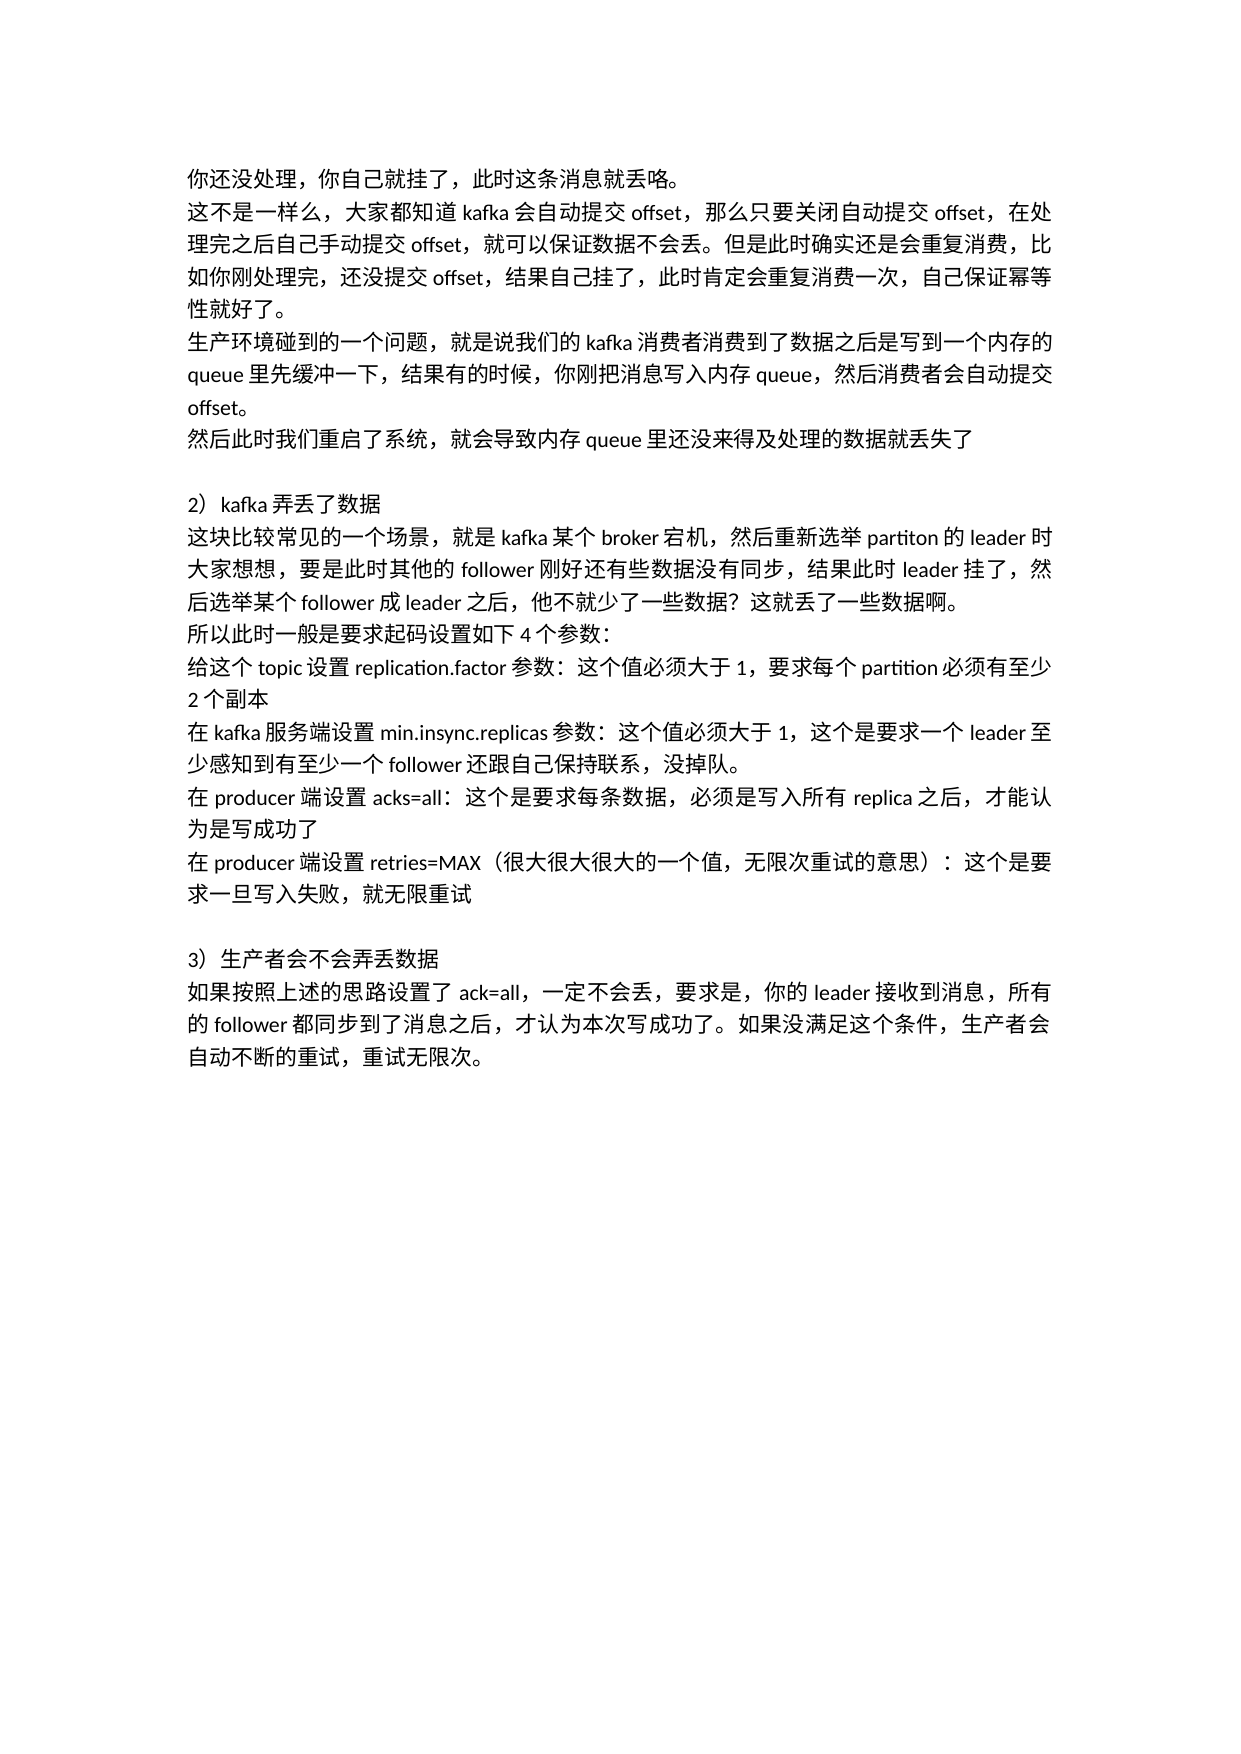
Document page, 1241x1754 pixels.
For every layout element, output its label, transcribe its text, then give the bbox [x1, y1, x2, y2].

text 在producer端设置retries=MAX（很大很大很大的一个值，无限次重试的意思）：这个是要求一旦写入失败，就无限重试 [187, 844, 1053, 909]
text 在kafka服务端设置min.insync.replicas参数：这个值必须大于1，这个是要求一个leader至少感知到有至少一个follower还跟自己保持联系，没掉队。 [187, 714, 1053, 779]
text 3）生产者会不会弄丢数据 [187, 942, 1053, 974]
text 给这个topic设置replication.factor参数：这个值必须大于1，要求每个partition必须有至少2个副本 [187, 649, 1053, 714]
text 在producer端设置acks=all：这个是要求每条数据，必须是写入所有replica之后，才能认为是写成功了 [187, 779, 1053, 844]
text 生产环境碰到的一个问题，就是说我们的kafka消费者消费到了数据之后是写到一个内存的queue里先缓冲一下，结果有的时候，你刚把消息写入内存queue，然后消费者会自动提交offset。 [187, 324, 1053, 422]
text 如果按照上述的思路设置了ack=all，一定不会丢，要求是，你的leader接收到消息，所有的follower都同步到了消息之后，才认为本次写成功了。如果没满足这个条件，生产者会自动不断的重试，重试无限次。 [187, 974, 1053, 1072]
text 2）kafka弄丢了数据 [187, 487, 1053, 519]
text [187, 162, 1053, 194]
text 这不是一样么，大家都知道kafka会自动提交offset，那么只要关闭自动提交offset，在处理完之后自己手动提交offset，就可以保证数据不会丢。但是此时确实还是会重复消费，比如你刚处理完，还没提交offset，结果自己挂了，此时肯定会重复消费一次，自己保证幂等性就好了。 [187, 194, 1053, 324]
text 所以此时一般是要求起码设置如下4个参数： [187, 617, 1053, 649]
text 这块比较常见的一个场景，就是kafka某个broker宕机，然后重新选举partiton的leader时。大家想想，要是此时其他的follower刚好还有些数据没有同步，结果此时leader挂了，然后选举某个follower成leader之后，他不就少了一些数据？这就丢了一些数据啊。 [187, 519, 1053, 617]
text 然后此时我们重启了系统，就会导致内存queue里还没来得及处理的数据就丢失了 [187, 422, 1053, 454]
